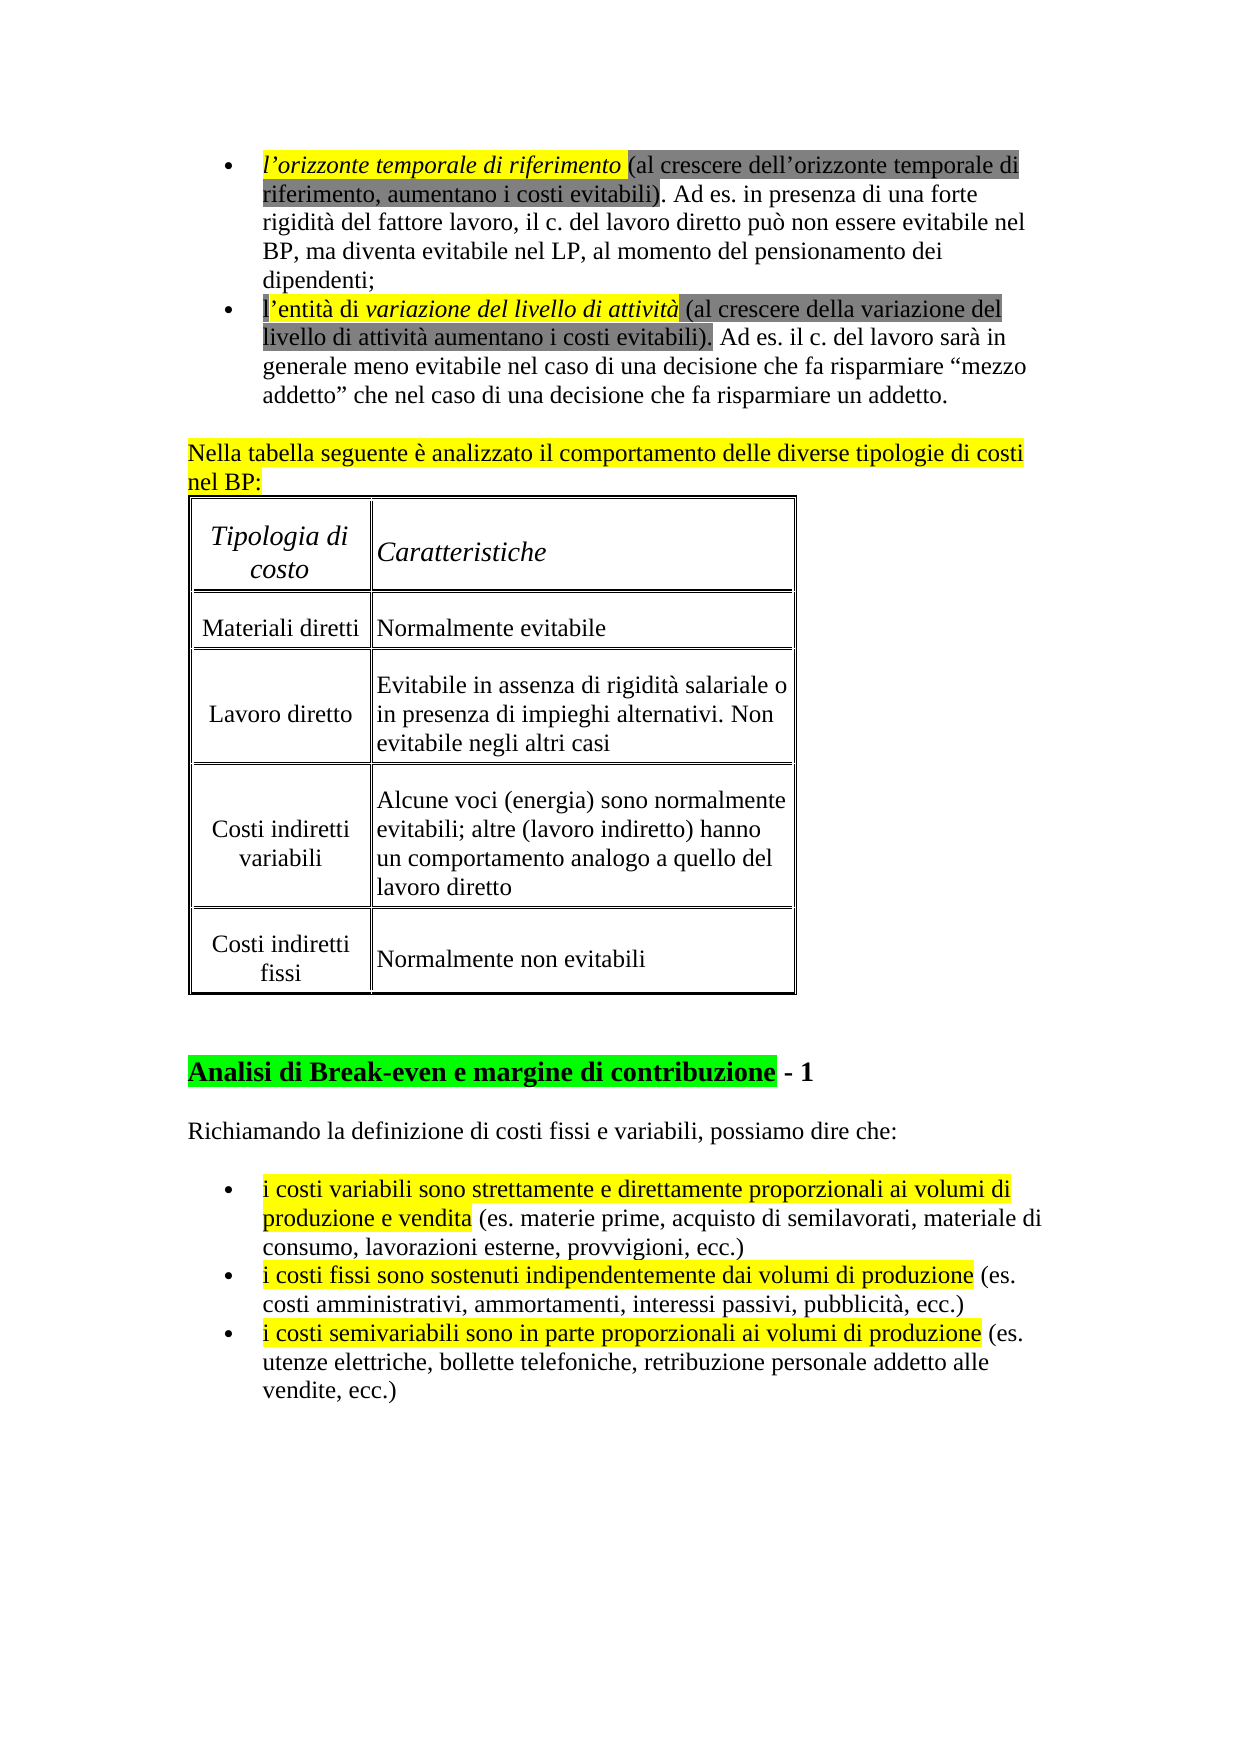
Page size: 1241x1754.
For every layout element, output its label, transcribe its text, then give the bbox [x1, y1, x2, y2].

table_cell Normalmente evitabile [373, 589, 794, 647]
list i costi semivariabili sono in parte proporzionali ai volumi di produzione (es. utenze elettriche, bollette telefoniche, retribuzione personale addetto alle vendite, ecc.) [225, 1318, 1053, 1404]
table_cell Costi indiretti fissi [190, 906, 371, 992]
table_cell Costi indiretti variabili [190, 762, 371, 906]
table_cell Normalmente non evitabili [371, 906, 795, 992]
list i costi fissi sono sostenuti indipendentemente dai volumi di produzione (es. costi amministrativi, ammortamenti, interessi passivi, pubblicità, ecc.) [225, 1260, 1053, 1318]
text Richiamando la definizione di costi fissi e variabili, possiamo dire che: [187, 1116, 1053, 1145]
table_header Tipologia di costo [192, 499, 371, 589]
list l’orizzonte temporale di riferimento (al crescere dell’orizzonte temporale di riferimento, aumentano i costi evitabili). Ad es. in presenza di una forte rigidità del fattore lavoro, il c. del lavoro diretto può non essere evitabile nel BP, ma diventa evitabile nel LP, al momento del pensionamento dei dipendenti; [225, 150, 1053, 294]
list i costi variabili sono strettamente e direttamente proporzionali ai volumi di produzione e vendita (es. materie prime, acquisto di semilavorati, materiale di consumo, lavorazioni esterne, provvigioni, ecc.) [225, 1174, 1053, 1260]
table_cell Evitabile in assenza di rigidità salariale o in presenza di impieghi alternativi. Non evitabile negli altri casi [371, 647, 795, 762]
table_header Caratteristiche [371, 499, 794, 589]
text Nella tabella seguente è analizzato il comportamento delle diverse tipologie di costi nel BP: [262, 438, 1053, 495]
text Analisi di Break-even e margine di contribuzione - 1 [187, 1054, 1053, 1087]
table_cell Materiali diretti [192, 589, 370, 647]
table_cell Alcune voci (energia) sono normalmente evitabili; altre (lavoro indiretto) hanno un comportamento analogo a quello del lavoro diretto [371, 762, 795, 906]
list l’entità di variazione del livello di attività (al crescere della variazione del livello di attività aumentano i costi evitabili). Ad es. il c. del lavoro sarà in generale meno evitabile nel caso di una decisione che fa risparmiare “mezzo addetto” che nel caso di una decisione che fa risparmiare un addetto. [225, 294, 1053, 409]
table_cell Lavoro diretto [190, 647, 371, 762]
